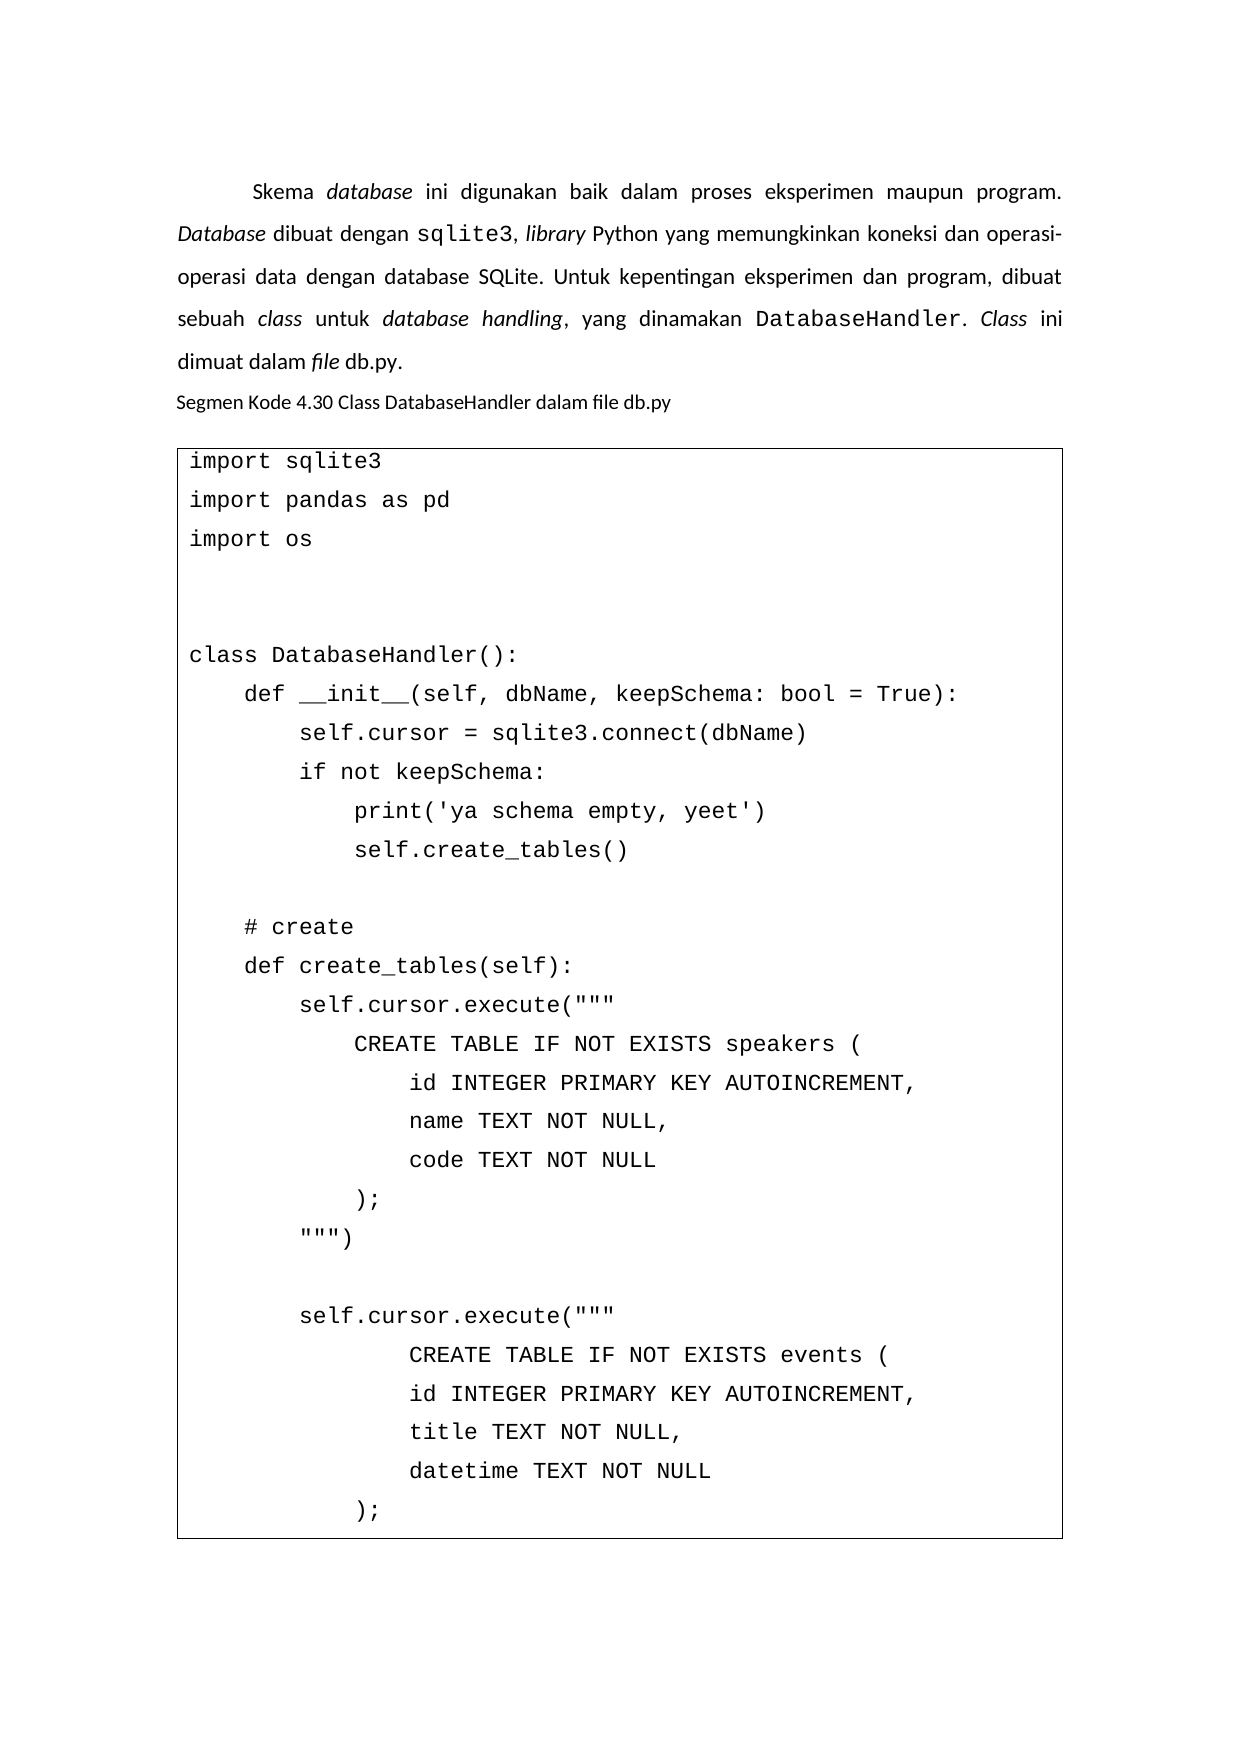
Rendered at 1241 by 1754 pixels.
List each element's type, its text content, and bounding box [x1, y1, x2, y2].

text Segmen Kode 4.30 Class DatabaseHandler dalam file db.py [176, 389, 1063, 415]
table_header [178, 449, 1062, 1537]
text Skema database ini digunakan baik dalam proses eksperimen maupun program. Database dibuat dengan sqlite3, library Python yang memungkinkan koneksi dan operasi-operasi data dengan database SQLite. Untuk kepentingan eksperimen dan program, dibuat sebuah class untuk database handling, yang dinamakan DatabaseHandler. Class ini dimuat dalam file db.py. [177, 177, 1063, 375]
